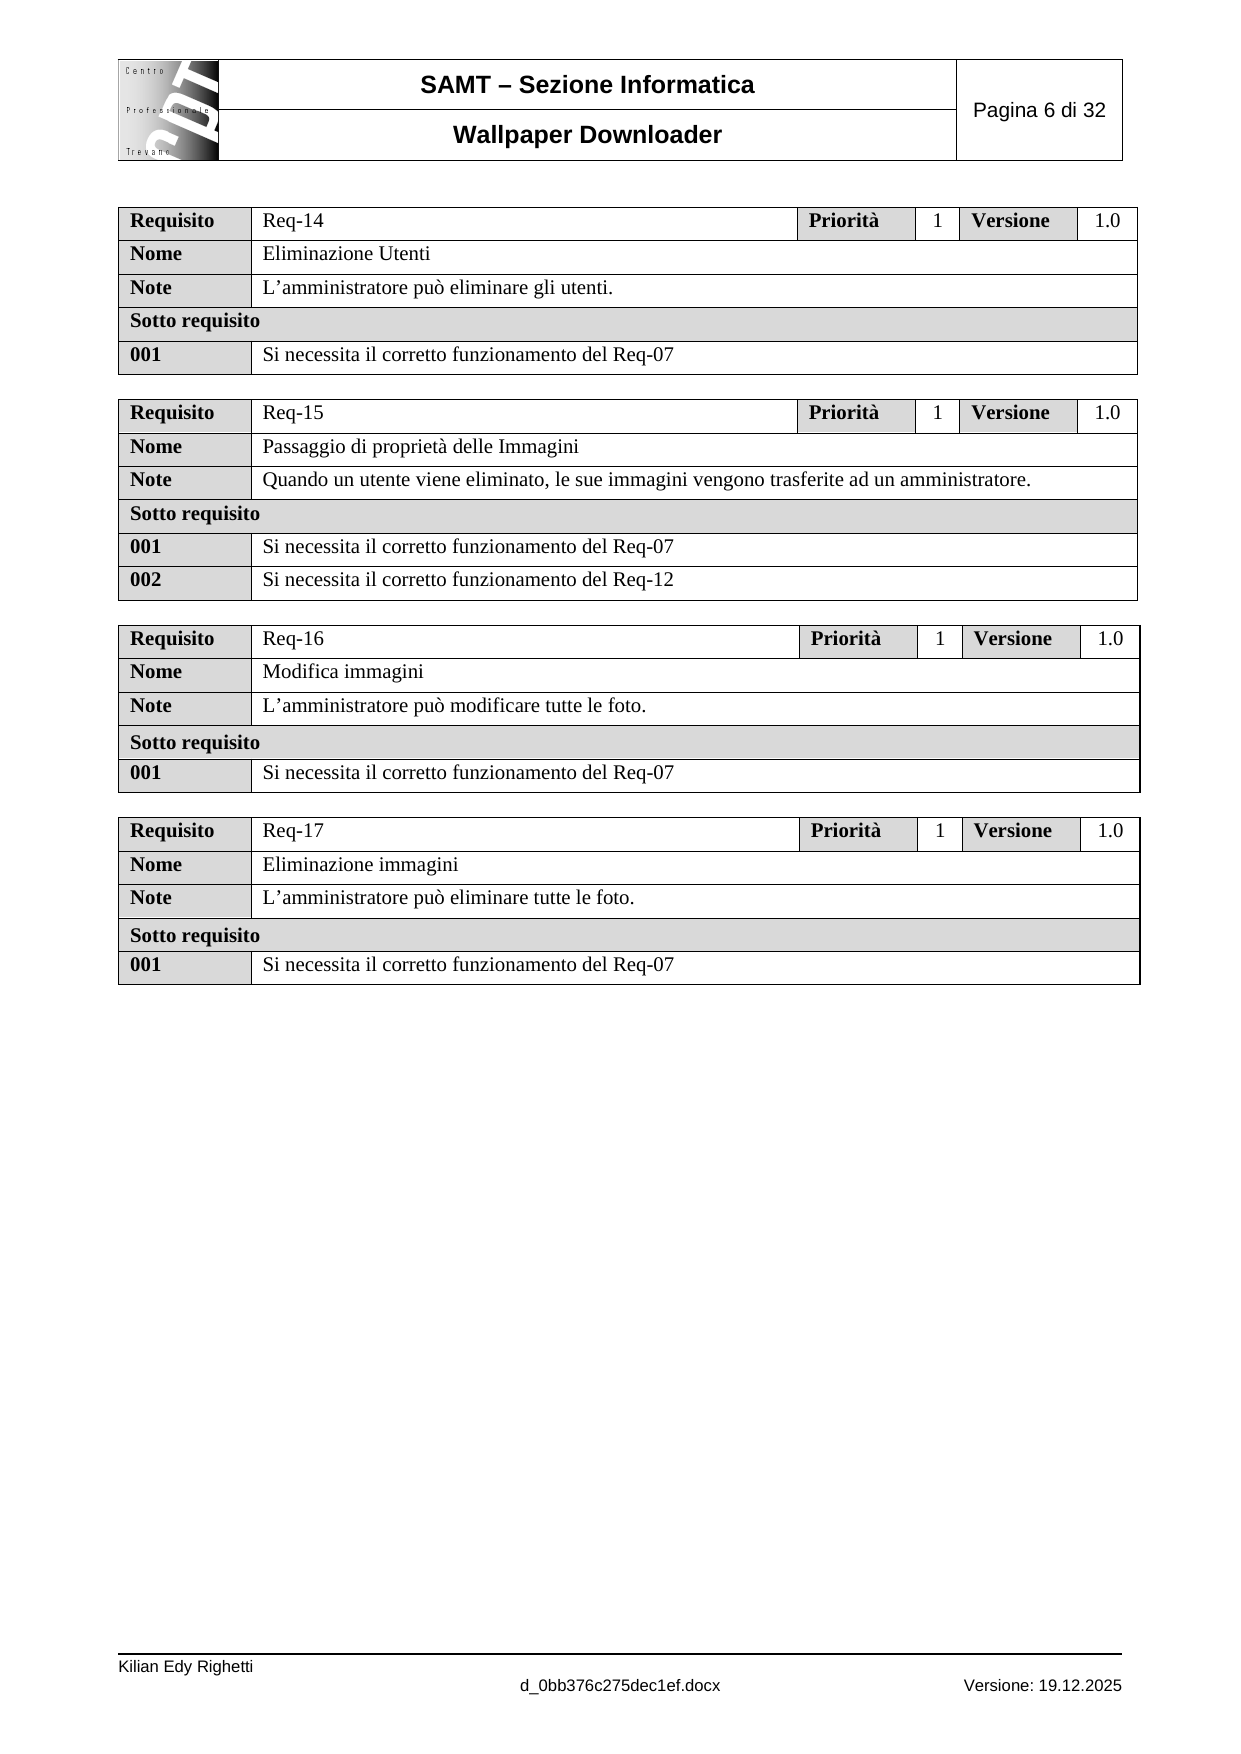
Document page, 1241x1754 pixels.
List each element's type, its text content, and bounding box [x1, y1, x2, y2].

table_cell Sotto requisito [119, 726, 1139, 758]
table_header Priorità [800, 818, 917, 851]
table_cell Quando un utente viene eliminato, le sue immagini vengono trasferite ad un amministratore. [252, 467, 1137, 499]
table_header 1 [918, 626, 962, 658]
table_header Priorità [798, 208, 915, 240]
table_cell Si necessita il corretto funzionamento del Req-07 [252, 342, 1137, 374]
table_cell Modifica immagini [252, 659, 1139, 692]
table_cell Nome [119, 659, 251, 692]
table_header 1.0 [1081, 626, 1139, 658]
table_header Versione [960, 400, 1077, 432]
table_cell 002 [119, 567, 251, 600]
table_cell L’amministratore può eliminare tutte le foto. [252, 885, 1139, 917]
table_header Versione [963, 818, 1080, 851]
table_header 1.0 [1078, 400, 1137, 432]
table_header 1.0 [1078, 208, 1137, 240]
table_cell 001 [119, 342, 251, 374]
table_header Requisito [119, 400, 251, 432]
table_header 1 [916, 208, 959, 240]
table_cell Sotto requisito [119, 500, 1137, 533]
table_cell Passaggio di proprietà delle Immagini [252, 434, 1137, 466]
table_cell L’amministratore può modificare tutte le foto. [252, 693, 1139, 725]
table_cell Eliminazione immagini [252, 852, 1139, 884]
table_cell Nome [119, 434, 251, 466]
table_header 1 [916, 400, 959, 432]
table_cell Note [119, 275, 251, 307]
table_cell Sotto requisito [119, 919, 1139, 951]
table_cell Eliminazione Utenti [252, 241, 1137, 274]
table_header Req-14 [252, 208, 797, 240]
table_header Req-16 [252, 626, 799, 658]
table_cell 001 [119, 534, 251, 566]
table_header Req-15 [252, 400, 797, 432]
table_header Versione [960, 208, 1077, 240]
table_cell Note [119, 693, 251, 725]
table_cell Note [119, 467, 251, 499]
table_header Requisito [119, 208, 251, 240]
table_cell 001 [119, 760, 251, 792]
table_header Versione [963, 626, 1080, 658]
table_header 1.0 [1081, 818, 1139, 851]
table_header Req-17 [252, 818, 799, 851]
table_cell Si necessita il corretto funzionamento del Req-07 [252, 534, 1137, 566]
table_cell Sotto requisito [119, 308, 1137, 341]
table_header 1 [918, 818, 962, 851]
table_cell Note [119, 885, 251, 917]
table_cell Si necessita il corretto funzionamento del Req-07 [252, 952, 1139, 984]
table_cell L’amministratore può eliminare gli utenti. [252, 275, 1137, 307]
table_cell Nome [119, 241, 251, 274]
table_cell Si necessita il corretto funzionamento del Req-12 [252, 567, 1137, 600]
table_header Priorità [798, 400, 915, 432]
table_cell Nome [119, 852, 251, 884]
table_header Priorità [800, 626, 917, 658]
table_header Requisito [119, 818, 251, 851]
table_header Requisito [119, 626, 251, 658]
table_cell 001 [119, 952, 251, 984]
table_cell Si necessita il corretto funzionamento del Req-07 [252, 760, 1139, 792]
picture [118, 60, 219, 160]
